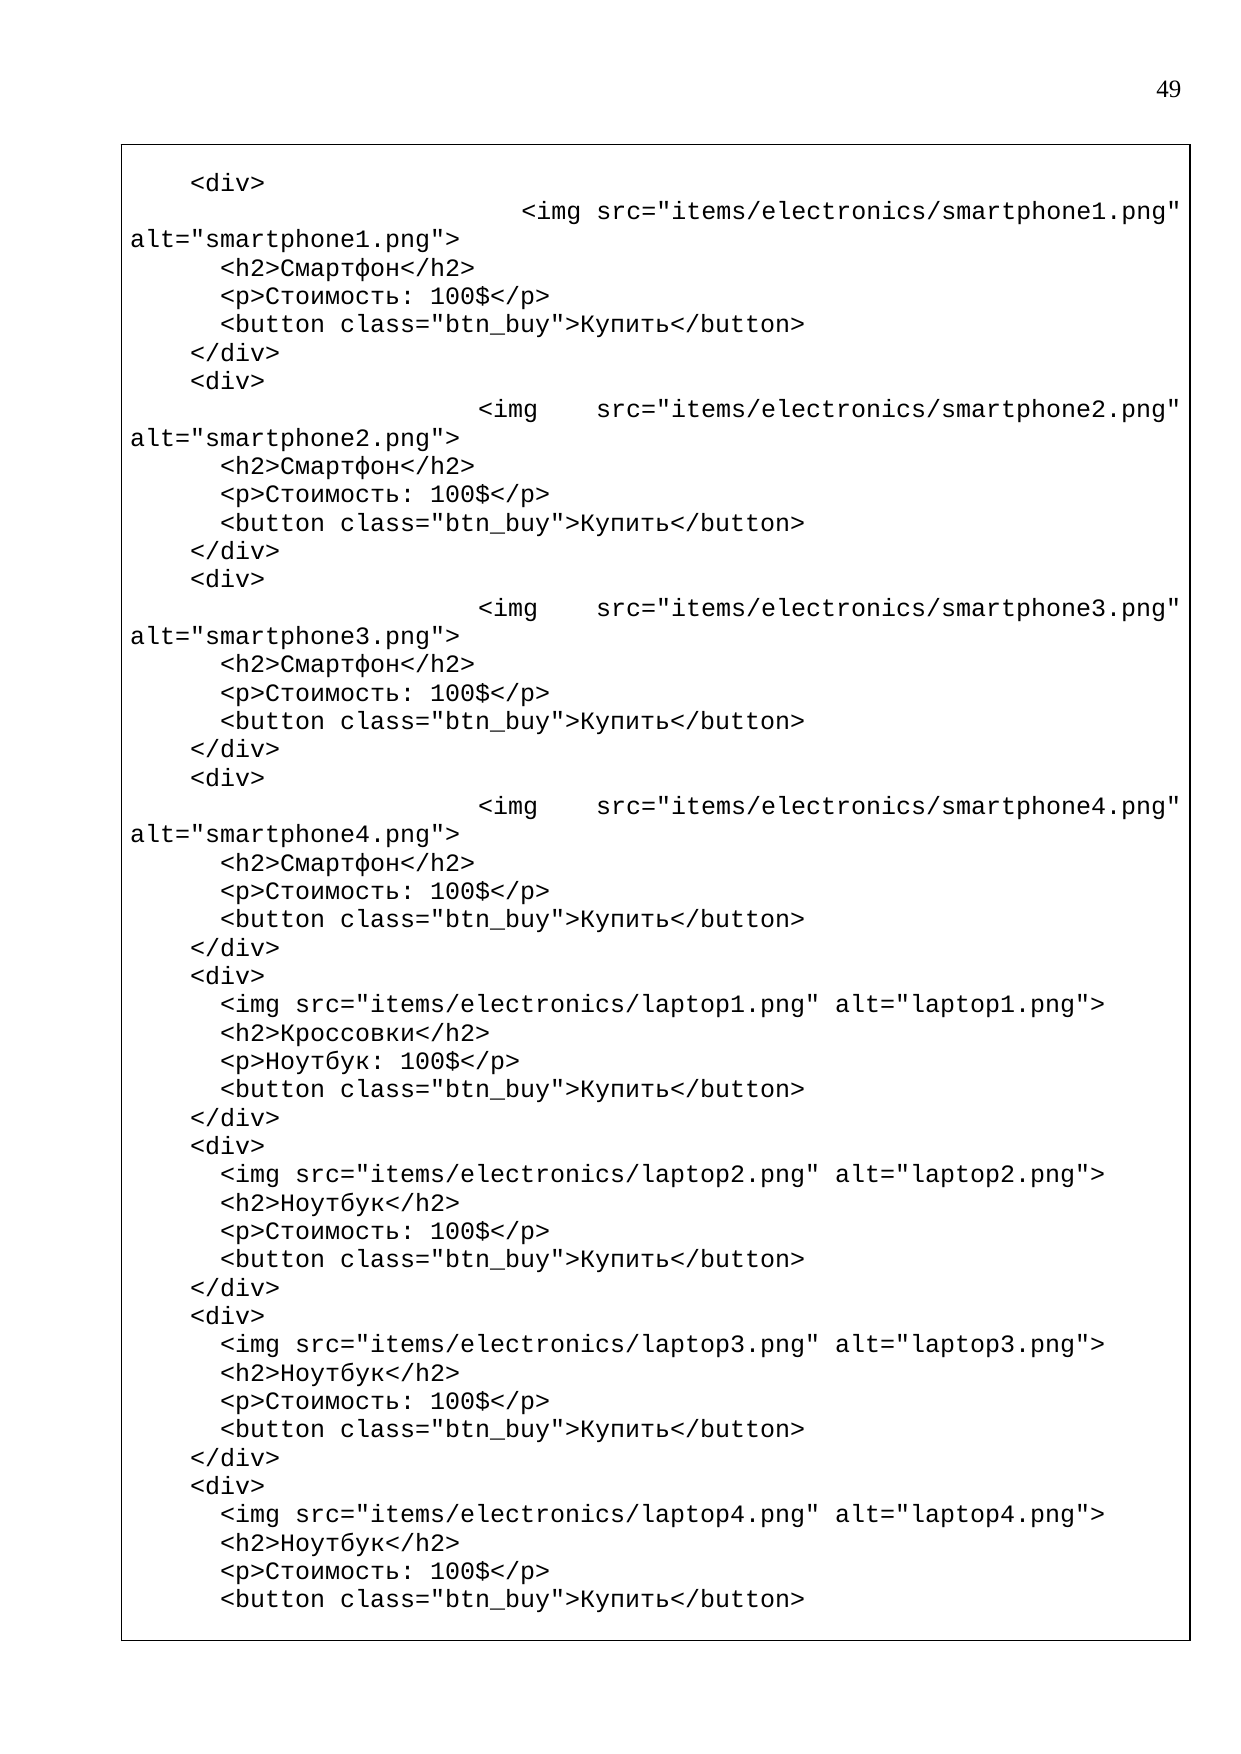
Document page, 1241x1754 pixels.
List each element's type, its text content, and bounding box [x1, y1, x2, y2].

text <p>Ноутбук: 100$</p> [130, 1048, 1181, 1077]
text <h2>Смартфон</h2> [130, 453, 1181, 482]
text <div> [130, 1133, 1181, 1162]
text <img src="items/electronics/smartphone1.png" alt="smartphone1.png"> [130, 198, 1181, 255]
text </div> [130, 538, 1181, 567]
text </div> [130, 340, 1181, 368]
text <button class="btn_buy">Купить</button> [130, 907, 1181, 935]
text <h2>Смартфон</h2> [130, 255, 1181, 283]
text <button class="btn_buy">Купить</button> [130, 1077, 1181, 1105]
text <div> [130, 765, 1181, 793]
text <h2>Ноутбук</h2> [130, 1530, 1181, 1558]
text <img src="items/electronics/smartphone4.png" alt="smartphone4.png"> [130, 793, 1181, 850]
text <h2>Кроссовки</h2> [130, 1020, 1181, 1048]
text <div> [130, 1303, 1181, 1332]
text <h2>Ноутбук</h2> [130, 1360, 1181, 1388]
text <h2>Смартфон</h2> [130, 850, 1181, 878]
text <button class="btn_buy">Купить</button> [130, 312, 1181, 340]
text <p>Стоимость: 100$</p> [130, 482, 1181, 510]
text <img src="items/electronics/smartphone2.png" alt="smartphone2.png"> [130, 397, 1181, 453]
text <button class="btn_buy">Купить</button> [130, 708, 1181, 737]
text <img src="items/electronics/laptop4.png" alt="laptop4.png"> [130, 1502, 1181, 1530]
text <img src="items/electronics/laptop1.png" alt="laptop1.png"> [130, 992, 1181, 1020]
text </div> [130, 1445, 1181, 1473]
text <div> [130, 567, 1181, 595]
text <h2>Смартфон</h2> [130, 652, 1181, 680]
text <button class="btn_buy">Купить</button> [130, 510, 1181, 538]
text <p>Стоимость: 100$</p> [130, 680, 1181, 708]
text <div> [122, 145, 1189, 198]
text </div> [130, 935, 1181, 963]
text <button class="btn_buy">Купить</button> [122, 1561, 1189, 1640]
text <div> [130, 368, 1181, 397]
text <p>Стоимость: 100$</p> [130, 1388, 1181, 1417]
text <div> [130, 963, 1181, 992]
text <button class="btn_buy">Купить</button> [130, 1247, 1181, 1275]
text <h2>Ноутбук</h2> [130, 1190, 1181, 1218]
text </div> [130, 1105, 1181, 1133]
text <img src="items/electronics/laptop2.png" alt="laptop2.png"> [130, 1162, 1181, 1190]
text <button class="btn_buy">Купить</button> [130, 1417, 1181, 1445]
text <div> [130, 1473, 1181, 1502]
text </div> [130, 737, 1181, 765]
text <img src="items/electronics/laptop3.png" alt="laptop3.png"> [130, 1332, 1181, 1360]
text <p>Стоимость: 100$</p> [130, 283, 1181, 312]
text <p>Стоимость: 100$</p> [130, 878, 1181, 907]
text </div> [130, 1275, 1181, 1303]
text <img src="items/electronics/smartphone3.png" alt="smartphone3.png"> [130, 595, 1181, 652]
text <p>Стоимость: 100$</p> [130, 1218, 1181, 1247]
